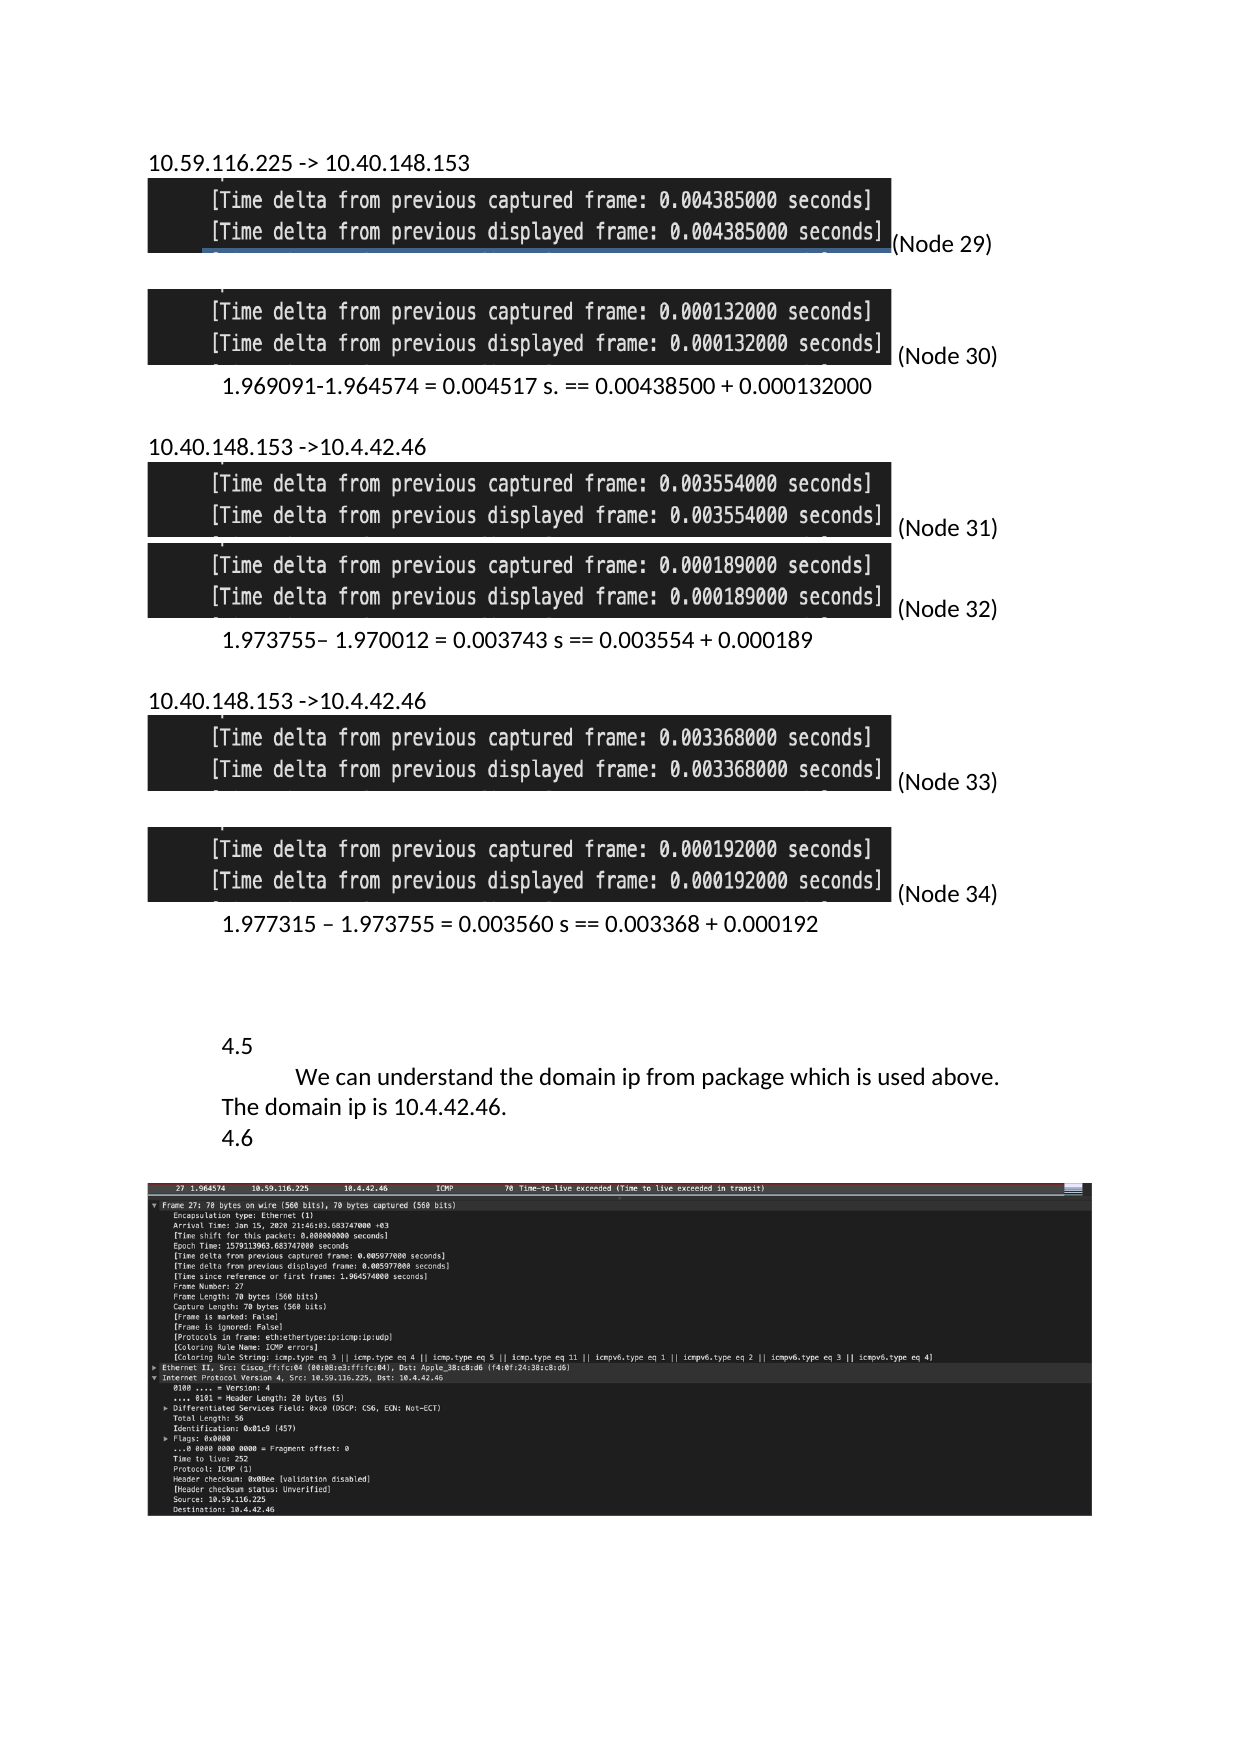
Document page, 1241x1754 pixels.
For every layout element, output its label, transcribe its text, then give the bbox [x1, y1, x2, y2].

text 1.973755– 1.970012 = 0.003743 s == 0.003554 + 0.000189 [148, 624, 1093, 655]
text 1.969091-1.964574 = 0.004517 s. == 0.00438500 + 0.000132000 [148, 371, 1093, 401]
picture [147, 289, 892, 365]
text The domain ip is 10.4.42.46. [148, 1091, 1093, 1122]
picture [147, 543, 892, 618]
picture [147, 715, 892, 791]
picture [147, 462, 892, 537]
text 1.977315 – 1.973755 = 0.003560 s == 0.003368 + 0.000192 [148, 908, 1093, 939]
picture [147, 1183, 1092, 1516]
text 4.5 [148, 1030, 1093, 1061]
picture [147, 827, 892, 902]
text 10.40.148.153 ->10.4.42.46 [148, 432, 1093, 462]
text 10.40.148.153 ->10.4.42.46 [148, 685, 1093, 716]
text 4.6 [148, 1122, 1093, 1152]
text We can understand the domain ip from package which is used above. [148, 1061, 1093, 1091]
picture [147, 178, 892, 253]
